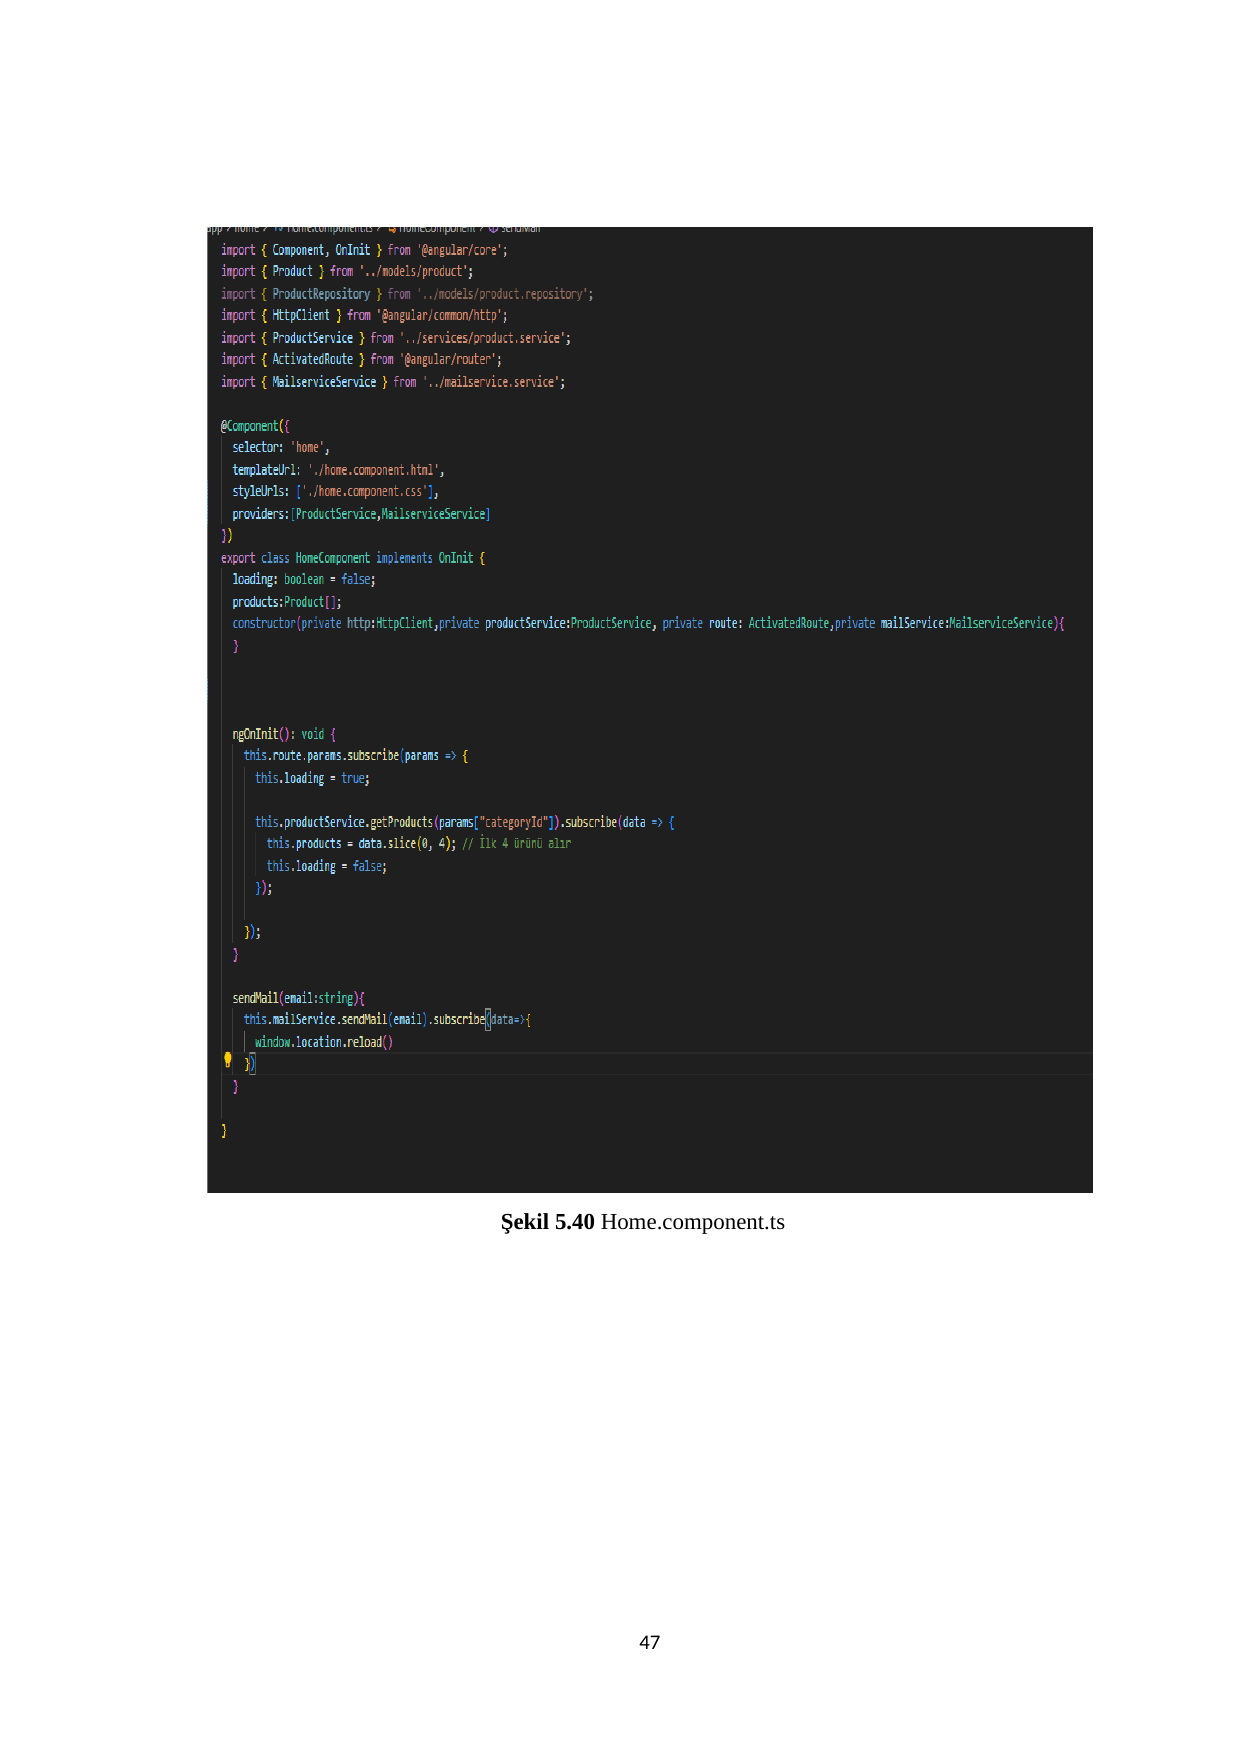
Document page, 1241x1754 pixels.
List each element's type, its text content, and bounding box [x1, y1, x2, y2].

text Şekil 5.40 Home.component.ts [207, 1208, 1078, 1234]
picture [207, 227, 1093, 1193]
